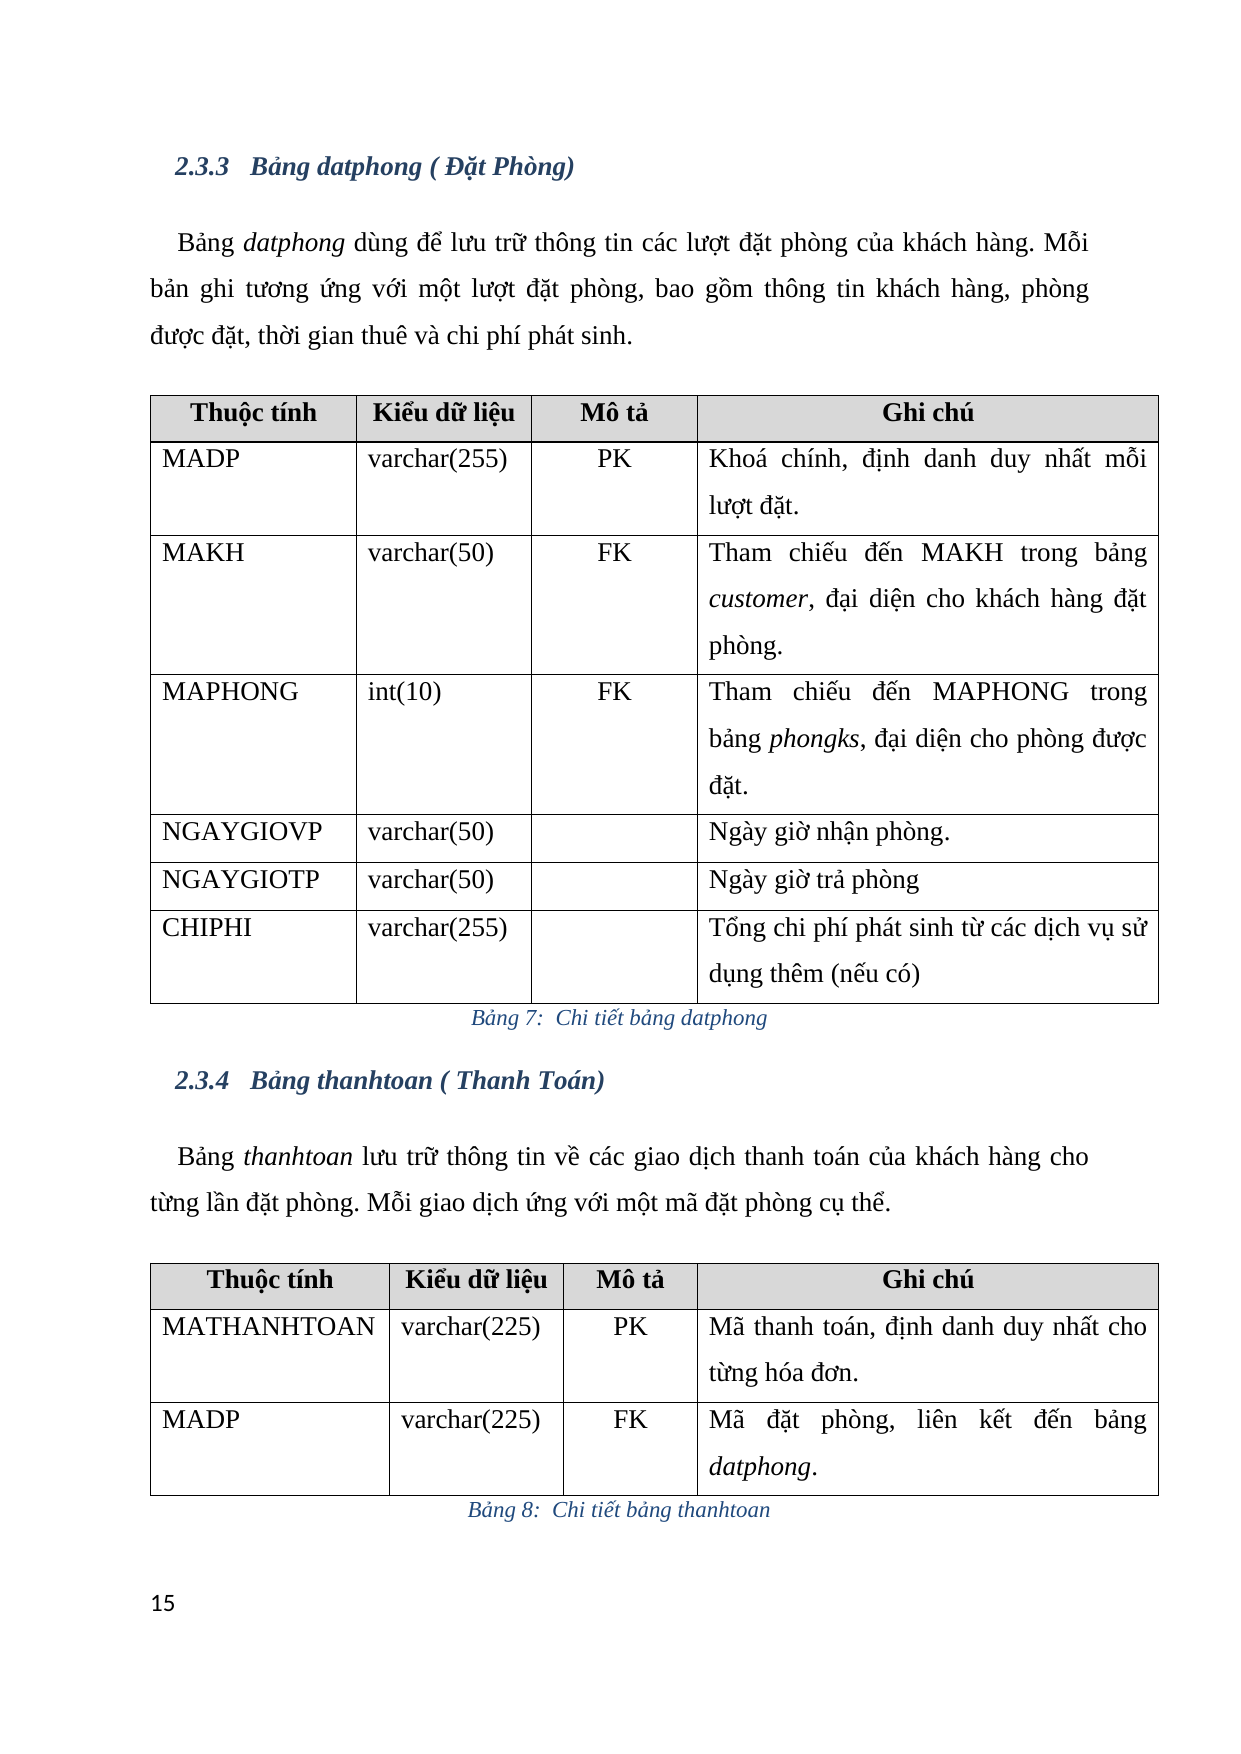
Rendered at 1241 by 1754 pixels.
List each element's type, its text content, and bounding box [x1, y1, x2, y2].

table_cell FK [532, 536, 697, 674]
table_header Kiểu dữ liệu [357, 396, 531, 441]
subtitle Bảng datphong ( Đặt Phòng) [175, 150, 1090, 181]
table_cell varchar(50) [357, 815, 531, 862]
text Bảng datphong dùng để lưu trữ thông tin các lượt đặt phòng của khách hàng. Mỗi bản ghi tương ứng với một lượt đặt phòng, bao gồm thông tin khách hàng, phòng được đặt, thời gian thuê và chi phí phát sinh. [150, 226, 1090, 350]
table_cell Khoá chính, định danh duy nhất mỗi lượt đặt. [698, 443, 1158, 534]
table_cell Ngày giờ nhận phòng. [698, 815, 1158, 862]
table_header Mô tả [564, 1264, 697, 1309]
table_cell varchar(255) [357, 911, 531, 1003]
table_cell varchar(255) [357, 443, 531, 534]
table_cell Ngày giờ trả phòng [698, 863, 1158, 909]
table_cell [532, 911, 697, 1003]
table_header Mô tả [532, 396, 697, 441]
table_cell FK [564, 1403, 697, 1495]
table_cell PK [532, 443, 697, 534]
table_cell Tham chiếu đến MAKH trong bảng customer, đại diện cho khách hàng đặt phòng. [698, 536, 1158, 674]
table_cell NGAYGIOTP [151, 863, 356, 909]
table_cell [532, 815, 697, 862]
subtitle Bảng thanhtoan ( Thanh Toán) [175, 1064, 1090, 1095]
table_cell varchar(225) [390, 1310, 563, 1402]
table_cell MADP [151, 443, 356, 534]
table_cell [532, 863, 697, 909]
table_cell CHIPHI [151, 911, 356, 1003]
text Bảng thanhtoan lưu trữ thông tin về các giao dịch thanh toán của khách hàng cho từng lần đặt phòng. Mỗi giao dịch ứng với một mã đặt phòng cụ thể. [150, 1140, 1090, 1218]
text Bảng 8: Chi tiết bảng thanhtoan [150, 1496, 1090, 1522]
table_cell Tham chiếu đến MAPHONG trong bảng phongks, đại diện cho phòng được đặt. [698, 675, 1158, 814]
table_cell PK [564, 1310, 697, 1402]
table_cell varchar(225) [390, 1403, 563, 1495]
table_header Ghi chú [698, 1264, 1158, 1309]
table_cell Mã thanh toán, định danh duy nhất cho từng hóa đơn. [698, 1310, 1158, 1402]
table_cell varchar(50) [357, 863, 531, 909]
table_cell Mã đặt phòng, liên kết đến bảng datphong. [698, 1403, 1158, 1495]
table_cell MAKH [151, 536, 356, 674]
table_cell FK [532, 675, 697, 814]
table_header Ghi chú [698, 396, 1158, 441]
table_header Thuộc tính [151, 396, 356, 441]
table_cell int(10) [357, 675, 531, 814]
table_cell MADP [151, 1403, 389, 1495]
table_cell MAPHONG [151, 675, 356, 814]
table_cell Tổng chi phí phát sinh từ các dịch vụ sử dụng thêm (nếu có) [698, 911, 1158, 1003]
table_header Kiểu dữ liệu [390, 1264, 563, 1309]
table_cell varchar(50) [357, 536, 531, 674]
text Bảng 7: Chi tiết bảng datphong [150, 1004, 1090, 1030]
table_header Thuộc tính [151, 1264, 389, 1309]
table_cell NGAYGIOVP [151, 815, 356, 862]
table_cell MATHANHTOAN [151, 1310, 389, 1402]
